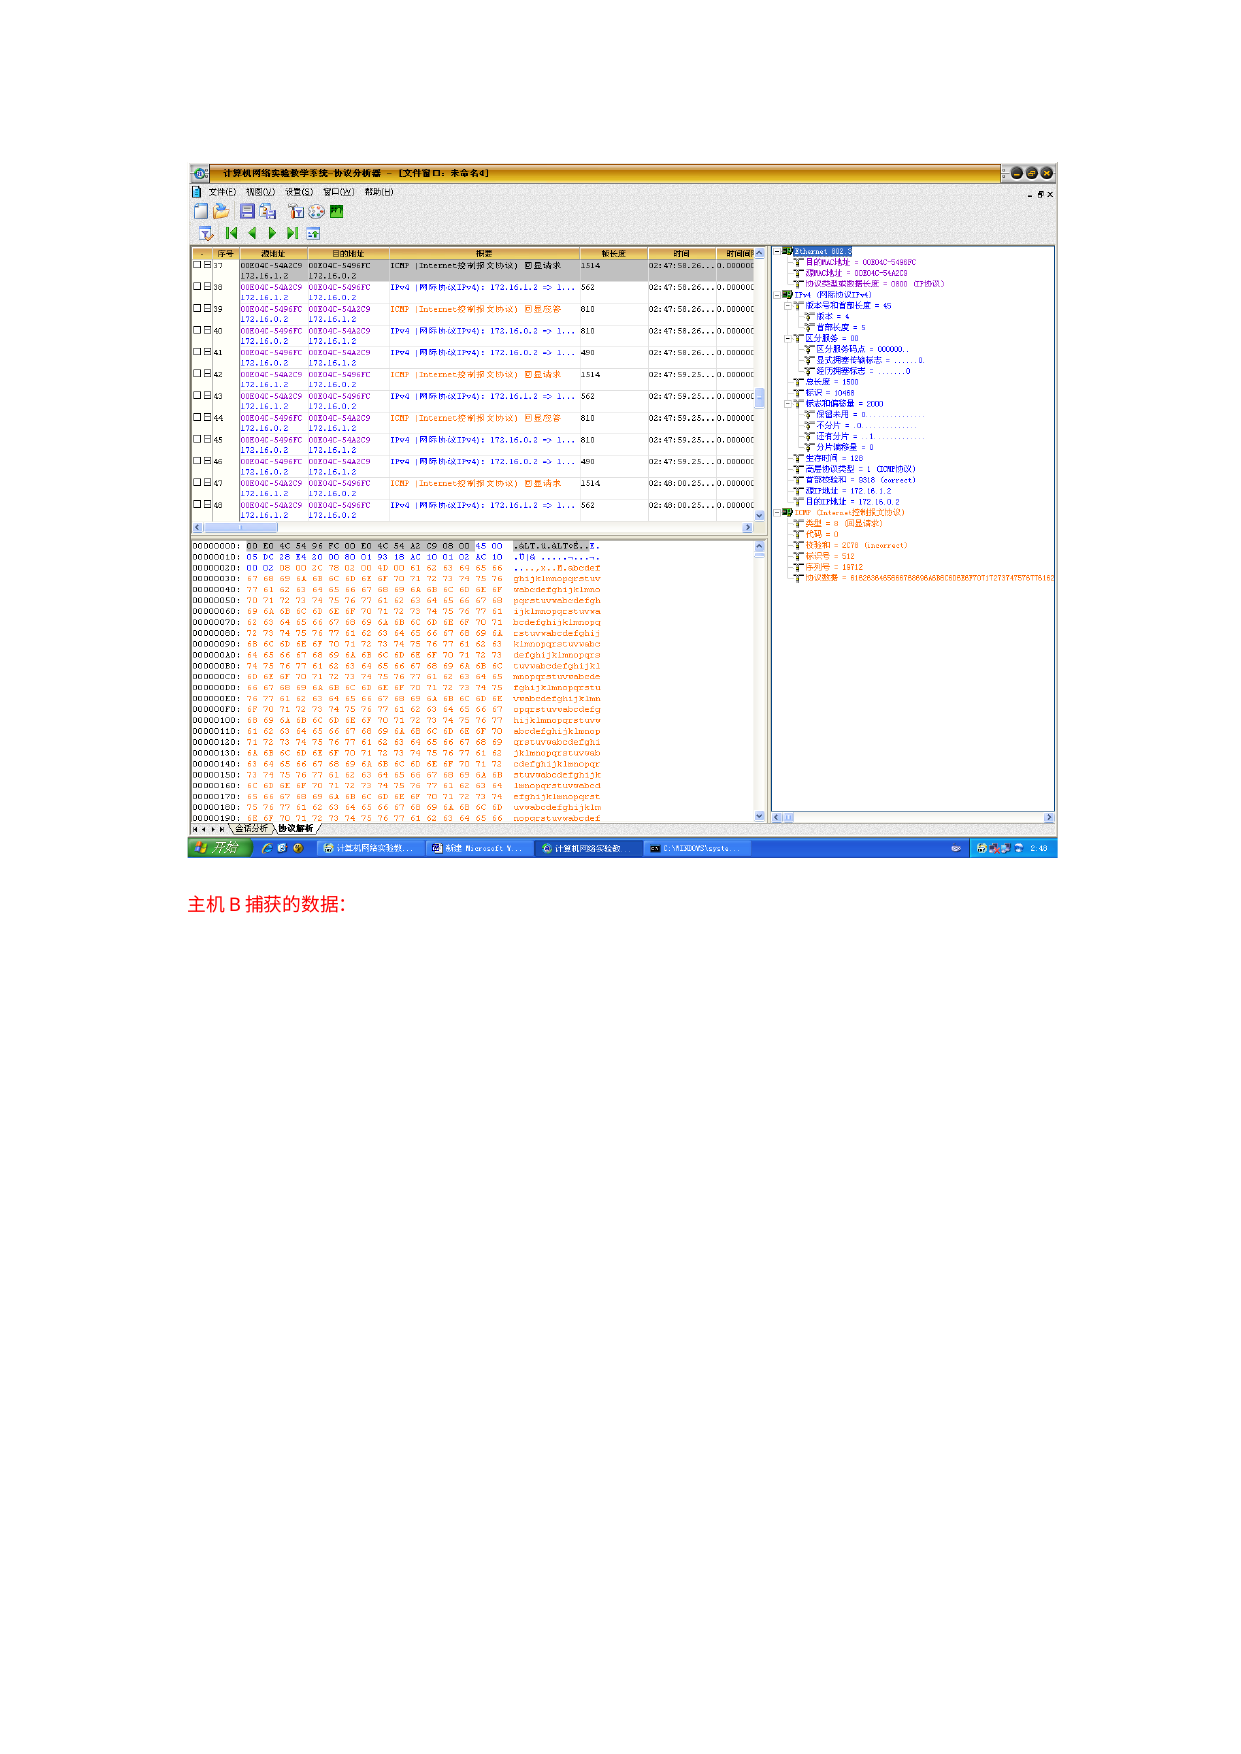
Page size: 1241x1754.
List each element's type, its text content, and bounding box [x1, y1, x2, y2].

text 主机B捕获的数据： [187, 887, 1053, 920]
picture [187, 162, 1058, 858]
